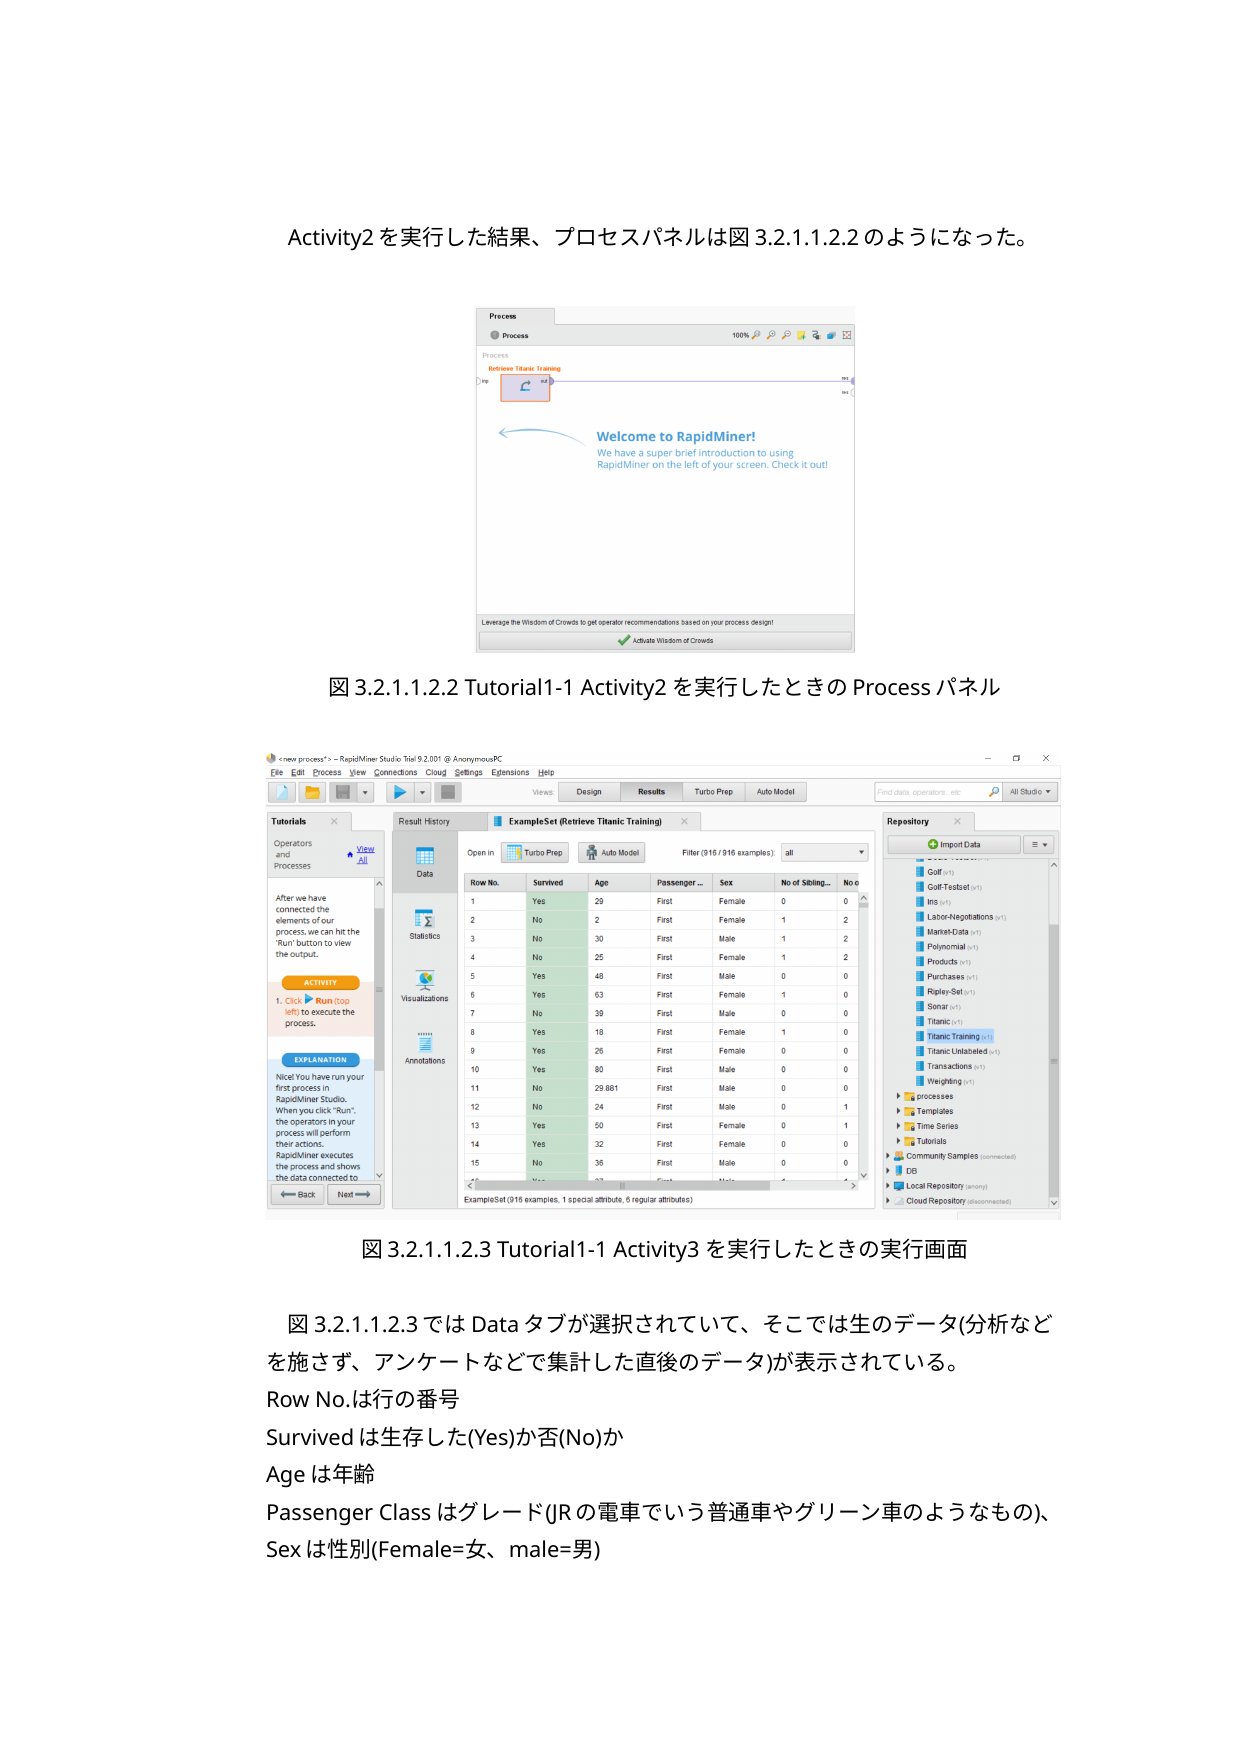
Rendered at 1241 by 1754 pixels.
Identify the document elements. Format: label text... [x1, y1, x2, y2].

picture [265, 751, 1061, 1220]
picture [473, 306, 856, 653]
text 図3.2.1.1.2.3 Tutorial1-1 Activity3 を実行したときの実行画面 [266, 1229, 1063, 1267]
text Activity2を実行した結果、プロセスパネルは図3.2.1.1.2.2のようになった。 [266, 217, 1063, 254]
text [266, 1304, 1063, 1567]
